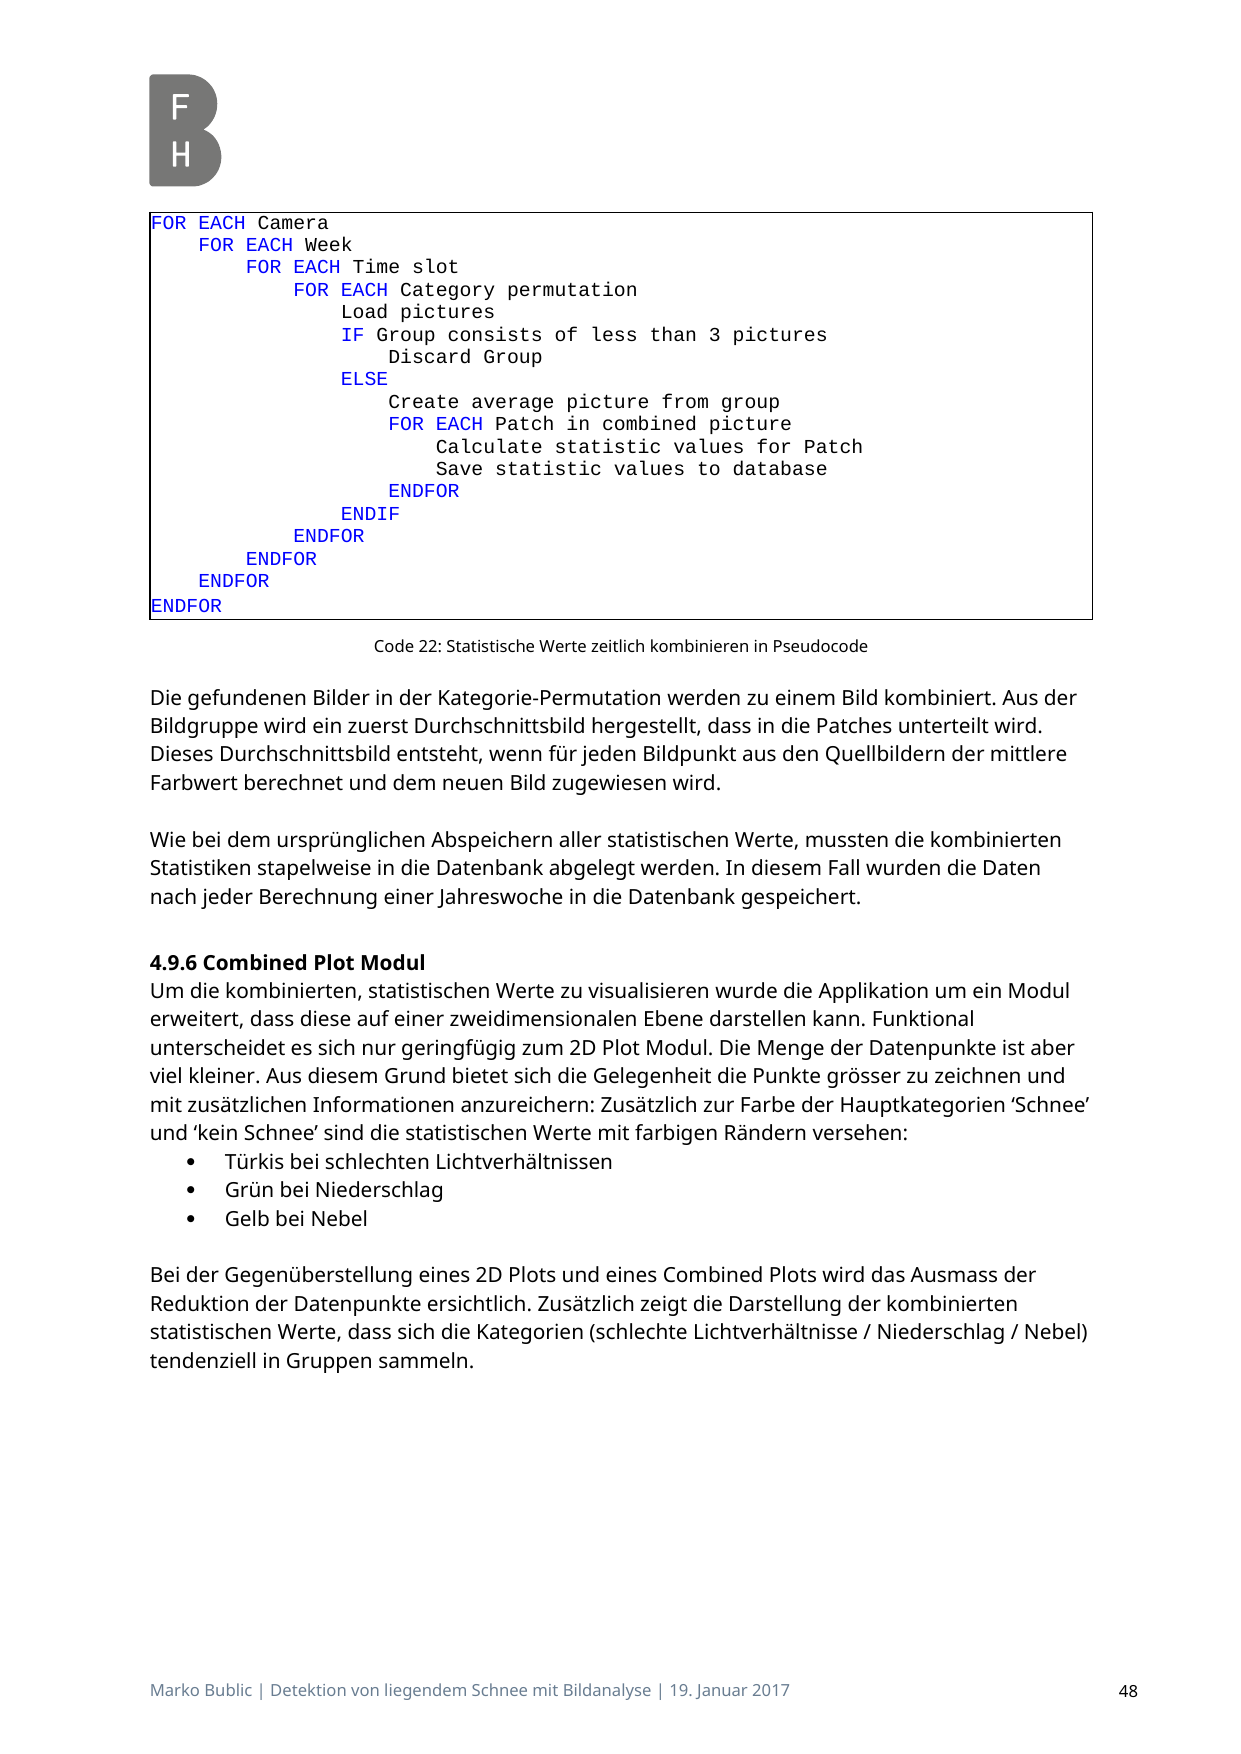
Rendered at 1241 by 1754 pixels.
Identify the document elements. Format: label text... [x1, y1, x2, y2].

table_header FOR EACH Camera FOR EACH Week FOR EACH Time slot FOR EACH Category permutation Load pictures IF Group consists of less than 3 pictures Discard Group ELSE Create average picture from group FOR EACH Patch in combined picture Calculate statistic values for Patch Save statistic values to database ENDFOR ENDIF ENDFOR ENDFOR ENDFOR ENDFOR [151, 213, 1092, 619]
list Türkis bei schlechten Lichtverhältnissen [187, 1147, 1093, 1175]
list Grün bei Niederschlag [187, 1175, 1093, 1204]
text Bei der Gegenüberstellung eines 2D Plots und eines Combined Plots wird das Ausmass der Reduktion der Datenpunkte ersichtlich. Zusätzlich zeigt die Darstellung der kombinierten statistischen Werte, dass sich die Kategorien (schlechte Lichtverhältnisse / Niederschlag / Nebel) tendenziell in Gruppen sammeln. [149, 1261, 1093, 1374]
subtitle Combined Plot Modul [149, 948, 1093, 976]
text Wie bei dem ursprünglichen Abspeichern aller statistischen Werte, mussten die kombinierten Statistiken stapelweise in die Datenbank abgelegt werden. In diesem Fall wurden die Daten nach jeder Berechnung einer Jahreswoche in die Datenbank gespeichert. [149, 825, 1093, 910]
list Gelb bei Nebel [187, 1204, 1093, 1232]
text Um die kombinierten, statistischen Werte zu visualisieren wurde die Applikation um ein Modul erweitert, dass diese auf einer zweidimensionalen Ebene darstellen kann. Funktional unterscheidet es sich nur geringfügig zum 2D Plot Modul. Die Menge der Datenpunkte ist aber viel kleiner. Aus diesem Grund bietet sich die Gelegenheit die Punkte grösser zu zeichnen und mit zusätzlichen Informationen anzureichern: Zusätzlich zur Farbe der Hauptkategorien ‘Schnee’ und ‘kein Schnee’ sind die statistischen Werte mit farbigen Rändern versehen: [149, 976, 1093, 1147]
text Die gefundenen Bilder in der Kategorie-Permutation werden zu einem Bild kombiniert. Aus der Bildgruppe wird ein zuerst Durchschnittsbild hergestellt, dass in die Patches unterteilt wird. Dieses Durchschnittsbild entsteht, wenn für jeden Bildpunkt aus den Quellbildern der mittlere Farbwert berechnet und dem neuen Bild zugewiesen wird. [149, 683, 1093, 796]
text Code 22: Statistische Werte zeitlich kombinieren in Pseudocode [149, 632, 1093, 658]
